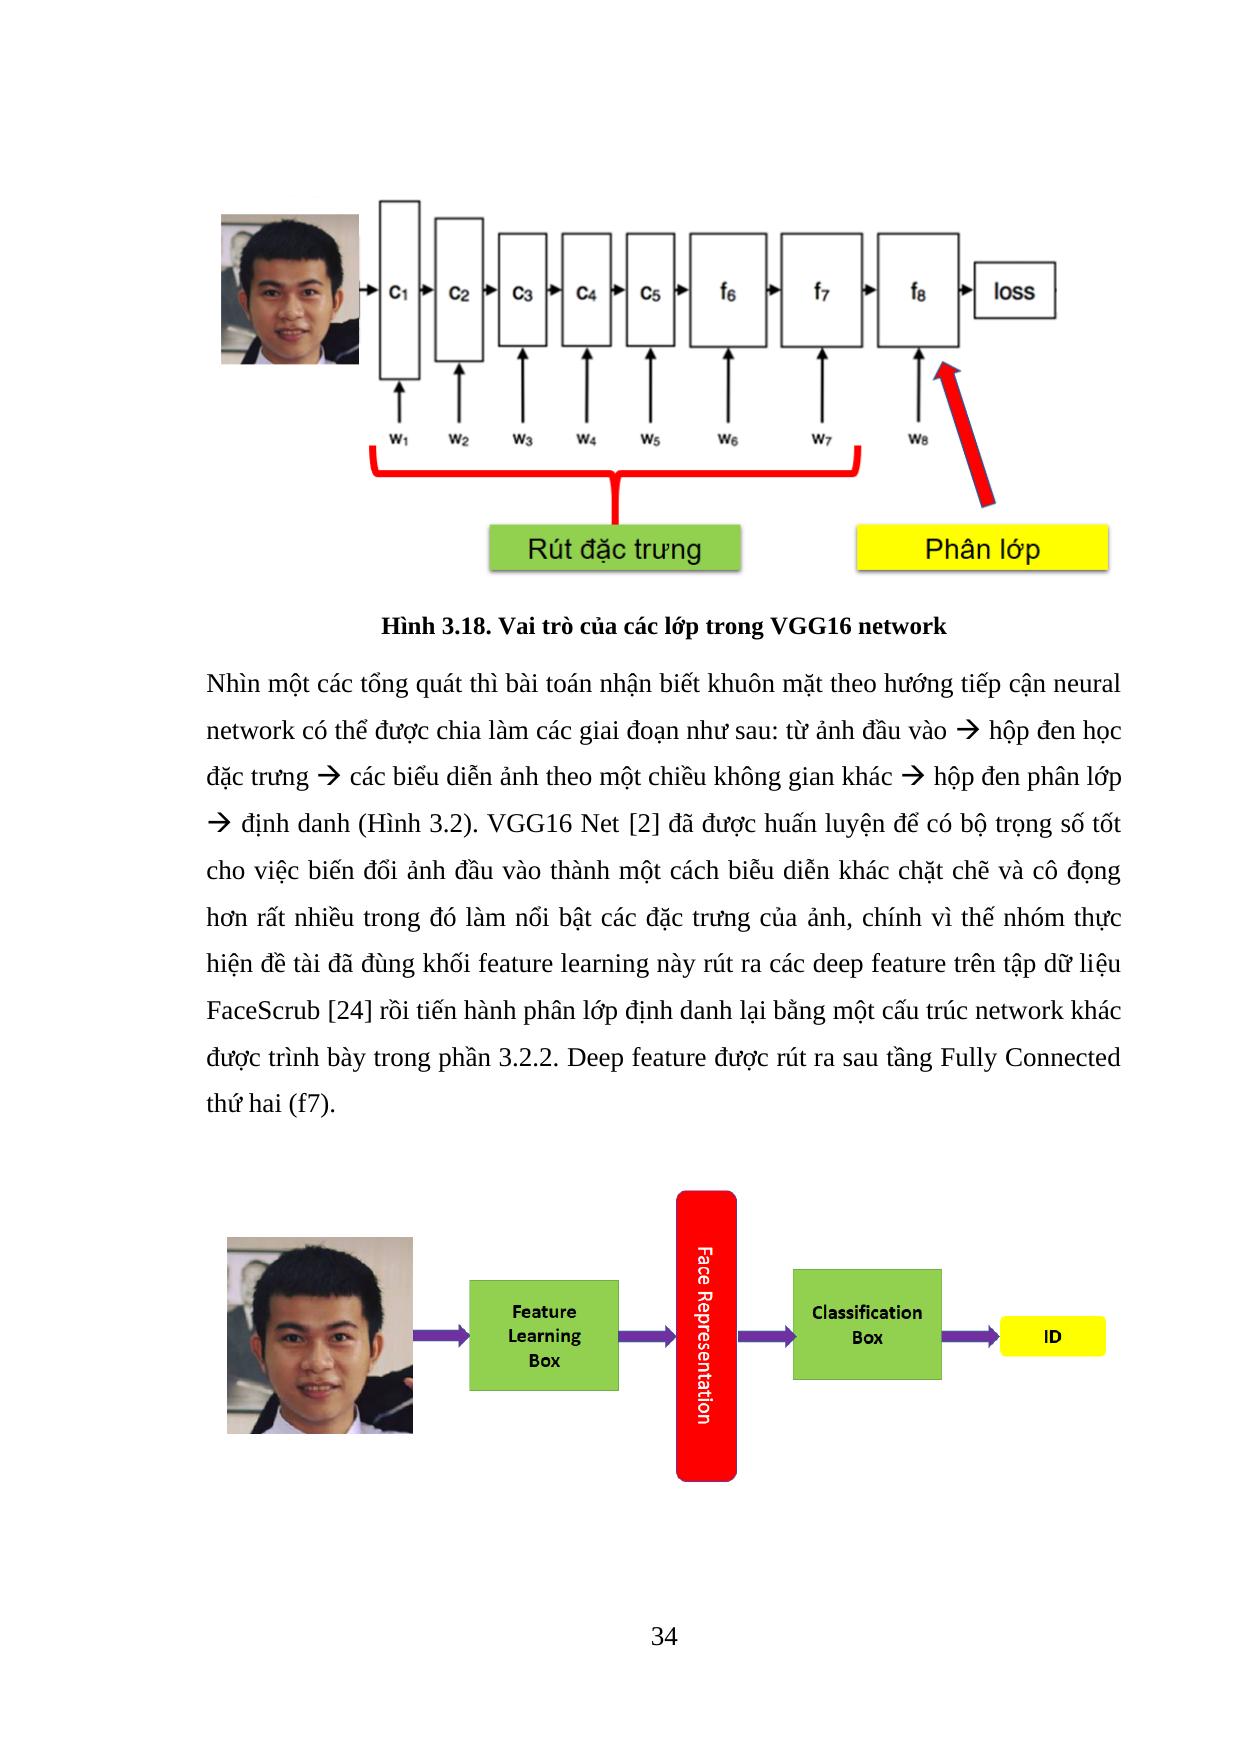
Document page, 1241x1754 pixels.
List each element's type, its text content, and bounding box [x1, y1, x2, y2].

picture [206, 1146, 1122, 1519]
picture [207, 177, 1122, 584]
text Nhìn một các tổng quát thì bài toán nhận biết khuôn mặt theo hướng tiếp cận neural network có thể được chia làm các giai đoạn như sau: từ ảnh đầu vào hộp đen học đặc trưng các biểu diễn ảnh theo một chiều không gian khác hộp đen phân lớp định danh (Hình 3.2). VGG16 Net đã được huấn luyện để có bộ trọng số tốt cho việc biến đổi ảnh đầu vào thành một cách biễu diễn khác chặt chẽ và cô đọng hơn rất nhiều trong đó làm nổi bật các đặc trưng của ảnh, chính vì thế nhóm thực hiện đề tài đã đùng khối feature learning này rút ra các deep feature trên tập dữ liệu FaceScrub rồi tiến hành phân lớp định danh lại bằng một cấu trúc network khác được trình bày trong phần 3.2.2. Deep feature được rút ra sau tầng Fully Connected thứ hai (f7). [206, 667, 1122, 1118]
